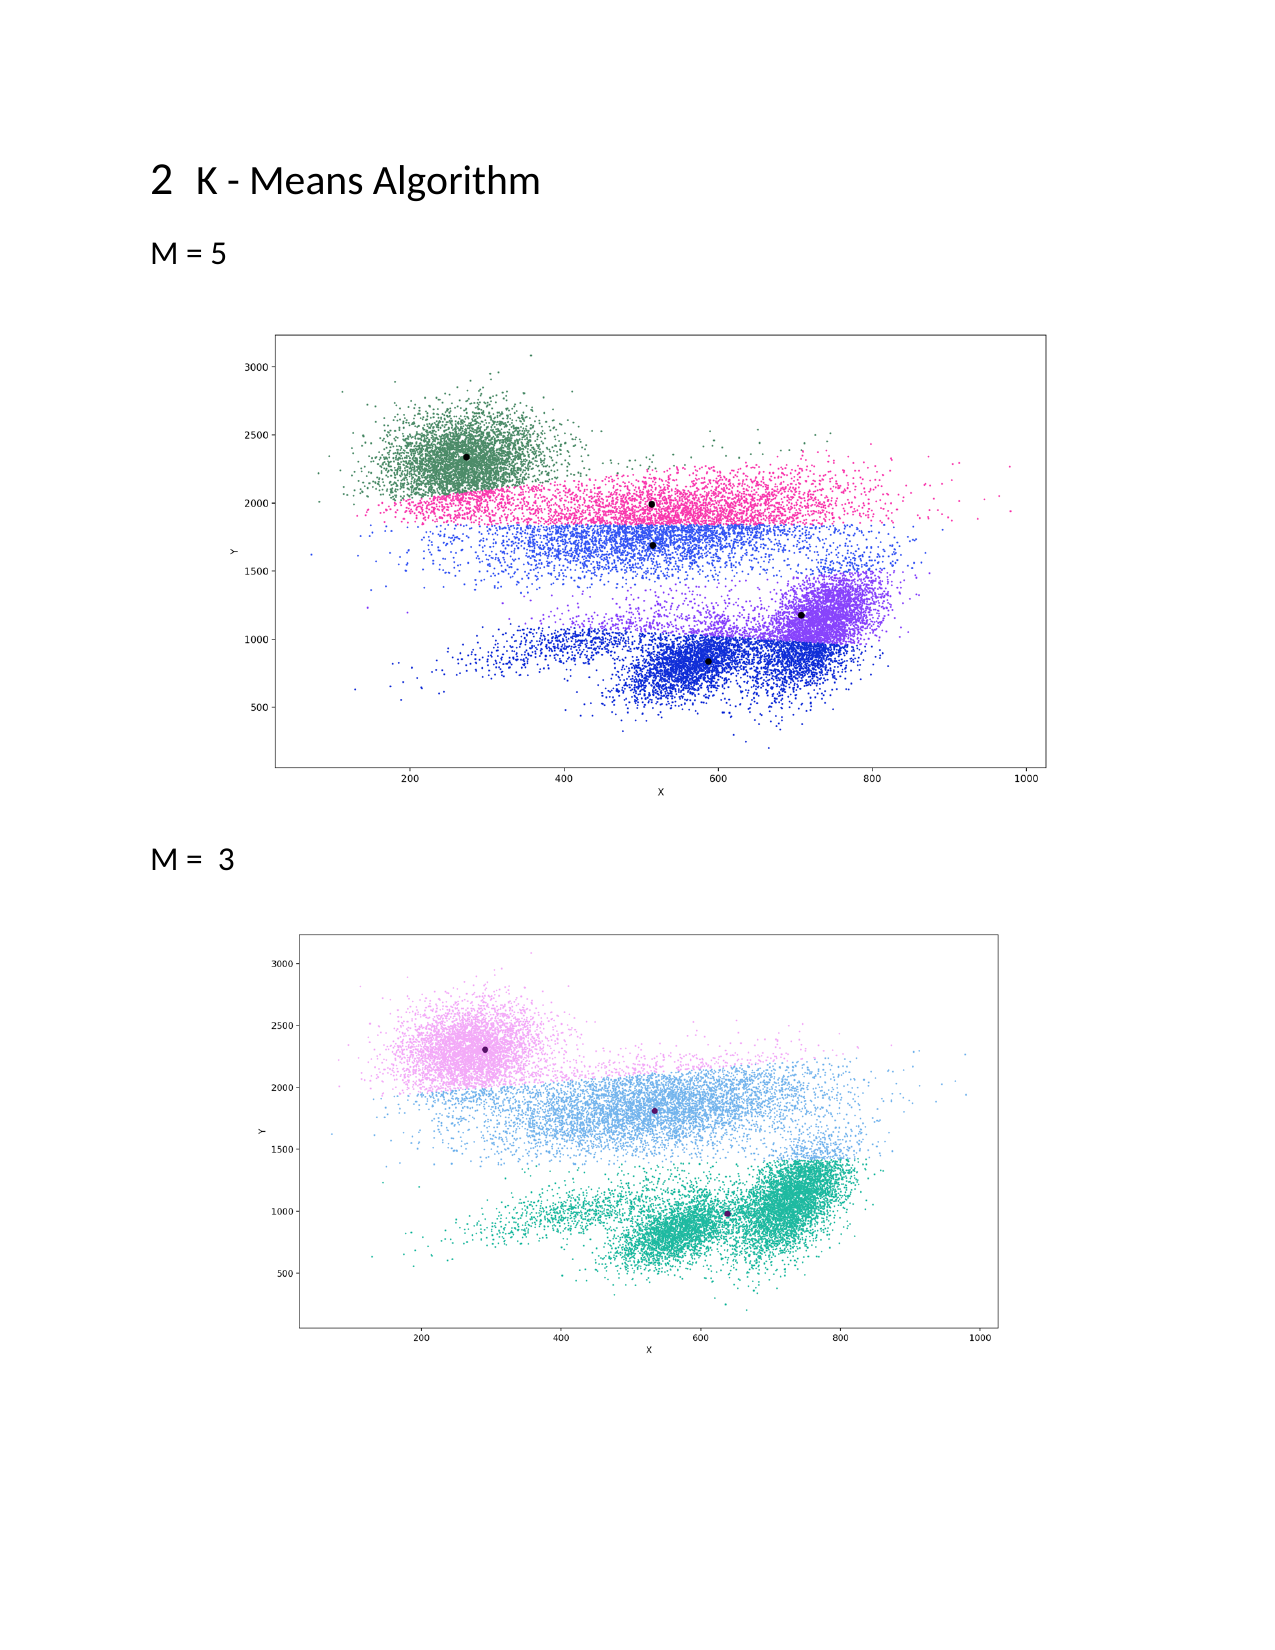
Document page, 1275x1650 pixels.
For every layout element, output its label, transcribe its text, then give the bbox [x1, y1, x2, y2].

picture [220, 898, 1055, 1374]
text M = 5 [150, 232, 1125, 273]
text M = 3 [150, 838, 1125, 879]
text 2 K - Means Algorithm [150, 150, 1125, 206]
picture [194, 292, 1081, 819]
